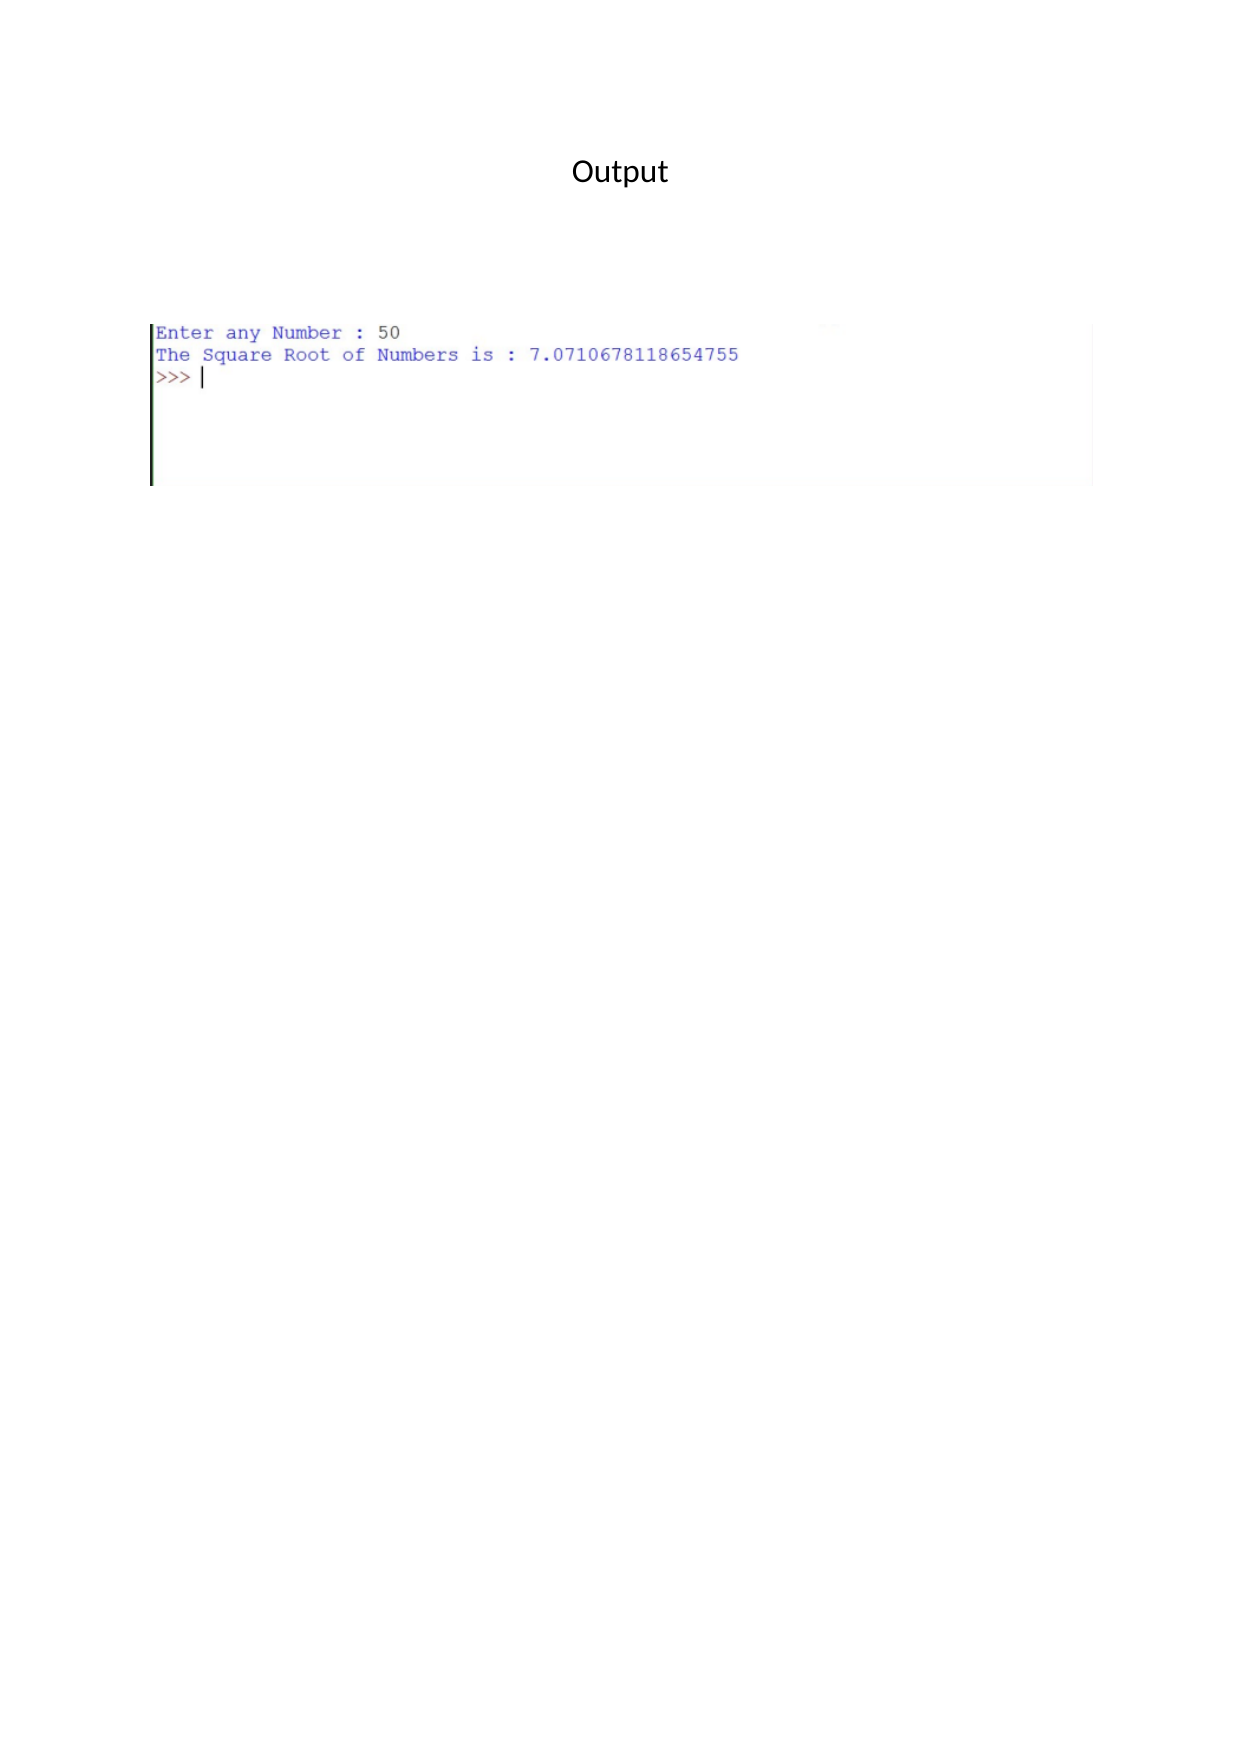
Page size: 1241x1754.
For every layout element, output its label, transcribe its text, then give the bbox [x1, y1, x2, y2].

text Output [150, 150, 1090, 191]
picture [150, 324, 1093, 486]
